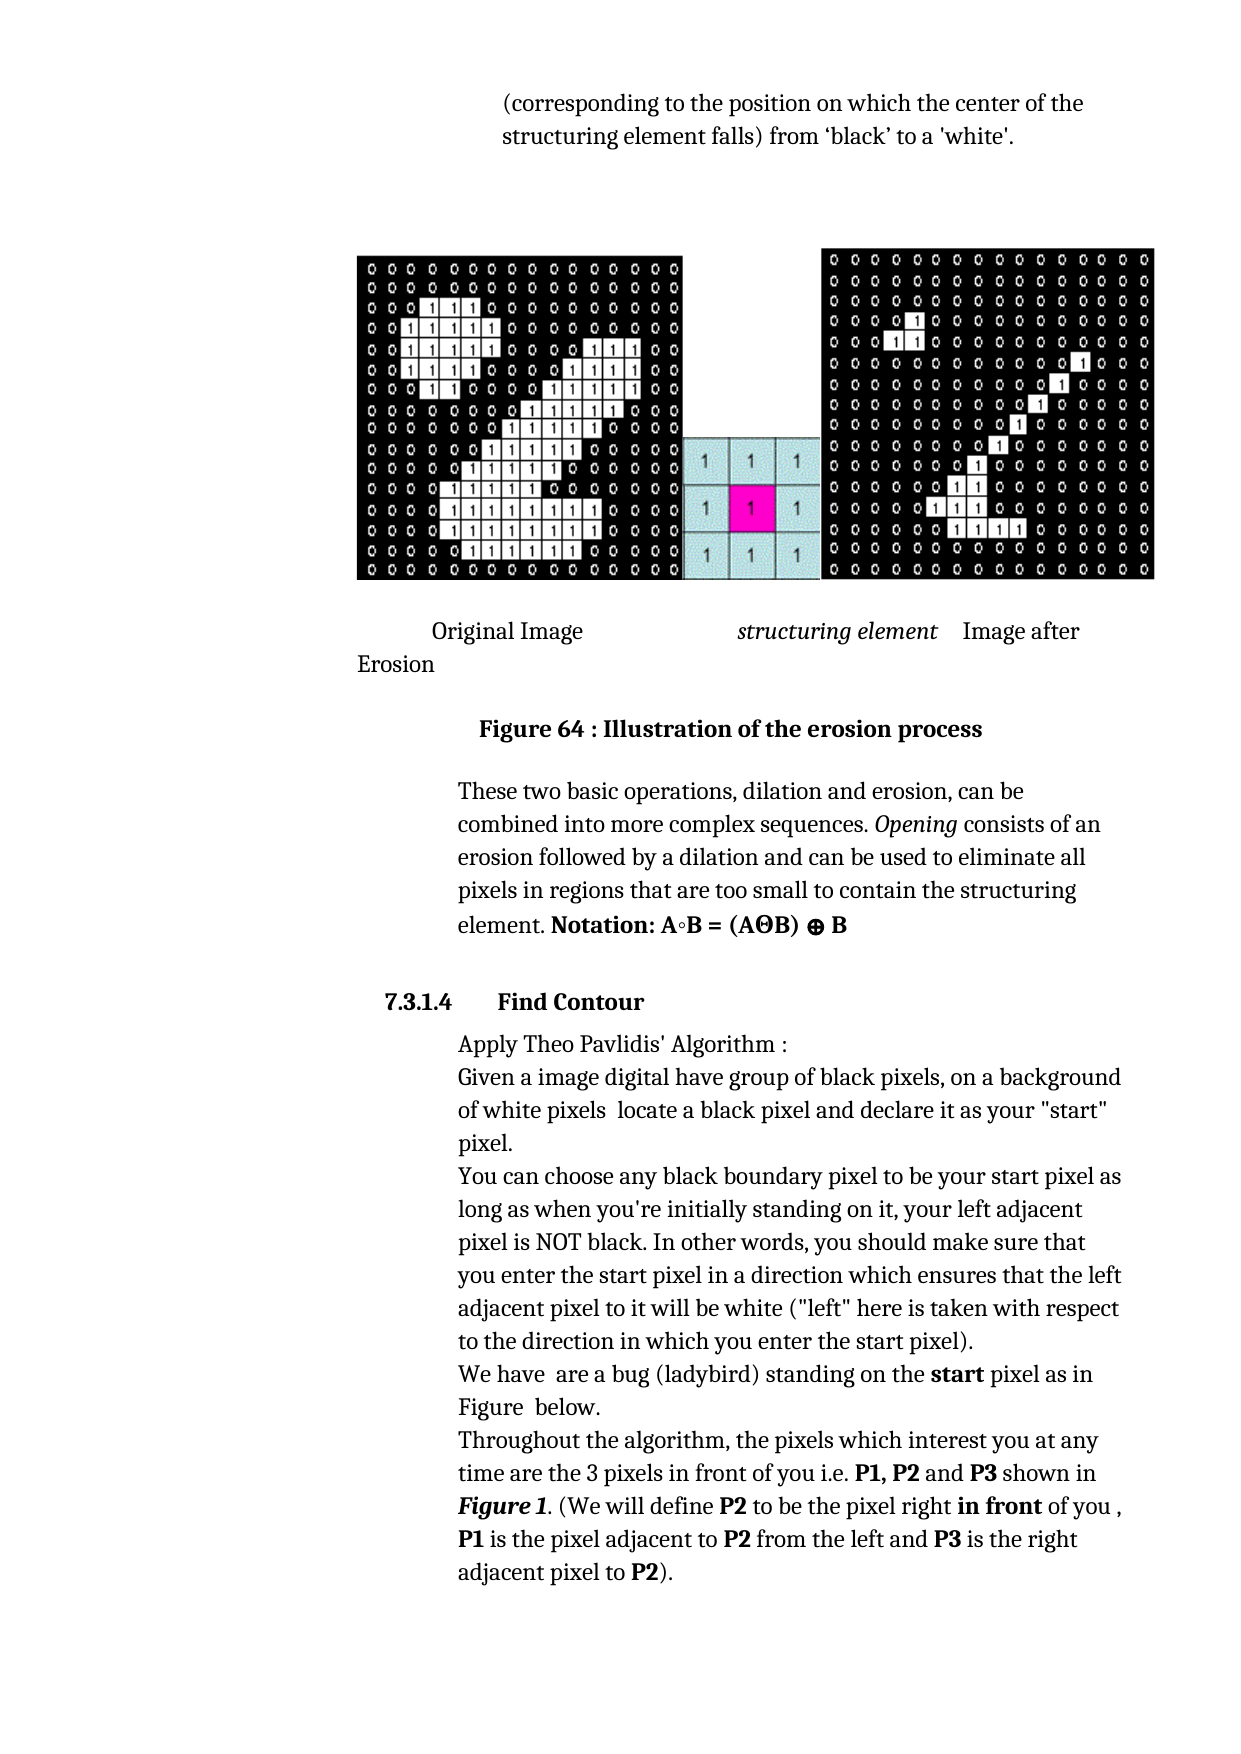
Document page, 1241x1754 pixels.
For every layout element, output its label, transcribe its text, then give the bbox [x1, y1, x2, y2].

text You can choose any black boundary pixel to be your start pixel as long as when you're initially standing on it, your left adjacent pixel is NOT black. In other words, you should make sure that you enter the start pixel in a direction which ensures that the left adjacent pixel to it will be white ("left" here is taken with respect to the direction in which you enter the start pixel). [458, 1289, 1122, 1355]
text Given a image digital have group of black pixels, on a background of white pixels locate a black pixel and declare it as your "start" pixel. [458, 1091, 1122, 1157]
text You can choose any black boundary pixel to be your start pixel as long as when you're initially standing on it, your left adjacent pixel is NOT black. In other words, you should make sure that you enter the start pixel in a direction which ensures that the left adjacent pixel to it will be white ("left" here is taken with respect to the direction in which you enter the start pixel). [458, 1190, 1122, 1261]
subtitle Find Contour [385, 988, 1122, 1017]
text Apply Theo Pavlidis' Algorithm : [458, 1029, 1122, 1058]
list Figure 64 : Illustration of the erosion process [340, 715, 1122, 744]
picture [356, 248, 1156, 581]
text These two basic operations, dilation and erosion, can be combined into more complex sequences. Opening consists of an erosion followed by a dilation and can be used to eliminate all pixels in regions that are too small to contain the structuring element. Notation: A◦B = (AΘB) ⊕ B [458, 777, 1122, 940]
text Throughout the algorithm, the pixels which interest you at any time are the 3 pixels in front of you i.e. P1, P2 and P3 shown in Figure 1. (We will define P2 to be the pixel right in front of you , P1 is the pixel adjacent to P2 from the left and P3 is the right adjacent pixel to P2). [458, 1426, 1122, 1587]
text We have are a bug (ladybird) standing on the start pixel as in Figure below. [458, 1360, 1122, 1421]
text Original Image structuring element Image after Erosion [357, 617, 1122, 678]
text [502, 89, 1122, 150]
